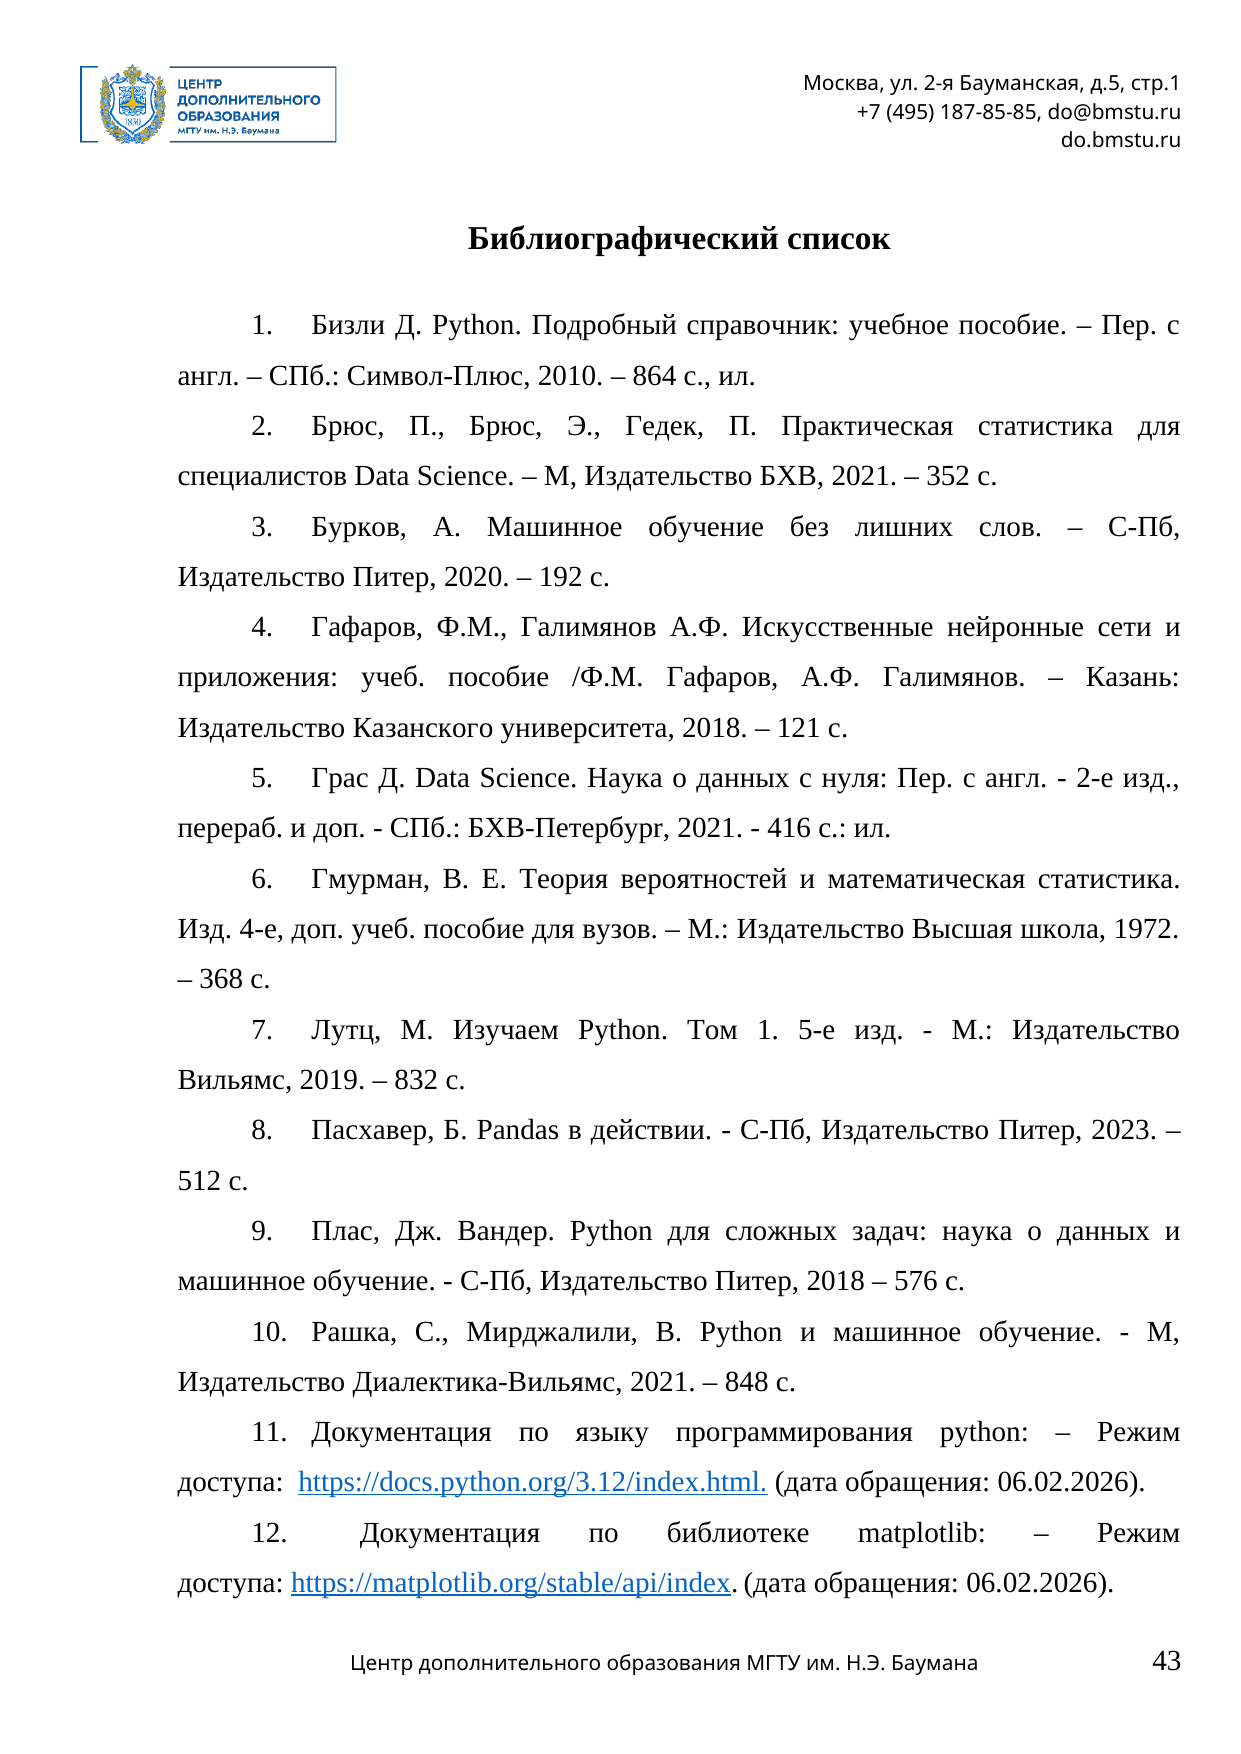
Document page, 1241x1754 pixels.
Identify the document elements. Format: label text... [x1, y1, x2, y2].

list Документация по языку программирования python: – Режим доступа: https://docs.python.org/3.12/index.html. (дата обращения: 06.02.2026). [177, 1414, 1181, 1498]
list Гмурман, В. Е. Теория вероятностей и математическая статистика. Изд. 4-е, доп. учеб. пособие для вузов. – М.: Издательство Высшая школа, 1972. – 368 с. [177, 861, 1181, 995]
list Бурков, А. Машинное обучение без лишних слов. – С-Пб, Издательство Питер, 2020. – 192 с. [177, 509, 1181, 592]
list Пасхавер, Б. Pandas в действии. - С-Пб, Издательство Питер, 2023. – 512 с. [177, 1112, 1181, 1196]
list Лутц, М. Изучаем Python. Том 1. 5-е изд. - М.: Издательство Вильямс, 2019. – 832 с. [177, 1012, 1181, 1096]
list Грас Д. Data Science. Наука о данных с нуля: Пер. с англ. - 2-е изд., перераб. и доп. - СПб.: БХВ-Петербурr, 2021. - 416 с.: ил. [177, 760, 1181, 844]
list Брюс, П., Брюс, Э., Гедек, П. Практическая статистика для специалистов Data Science. – М, Издательство БХВ, 2021. – 352 с. [177, 408, 1181, 492]
list Плас, Дж. Вандер. Python для сложных задач: наука о данных и машинное обучение. - С-Пб, Издательство Питер, 2018 – 576 с. [177, 1213, 1181, 1297]
text Библиографический список [177, 219, 1181, 257]
list Рашка, С., Мирджалили, В. Python и машинное обучение. - М, Издательство Диалектика-Вильямс, 2021. – 848 с. [177, 1314, 1181, 1397]
picture [80, 64, 337, 144]
list Гафаров, Ф.М., Галимянов А.Ф. Искусственные нейронные сети и приложения: учеб. пособие /Ф.М. Гафаров, А.Ф. Галимянов. – Казань: Издательство Казанского университета, 2018. – 121 с. [177, 609, 1181, 743]
list Бизли Д. Python. Подробный справочник: учебное пособие. – Пер. с англ. – СПб.: Символ-Плюс, 2010. – 864 с., ил. [177, 307, 1181, 391]
list Документация по библиотеке matplotlib: – Режим доступа: https://matplotlib.org/stable/api/index. (дата обращения: 06.02.2026). [177, 1515, 1181, 1599]
